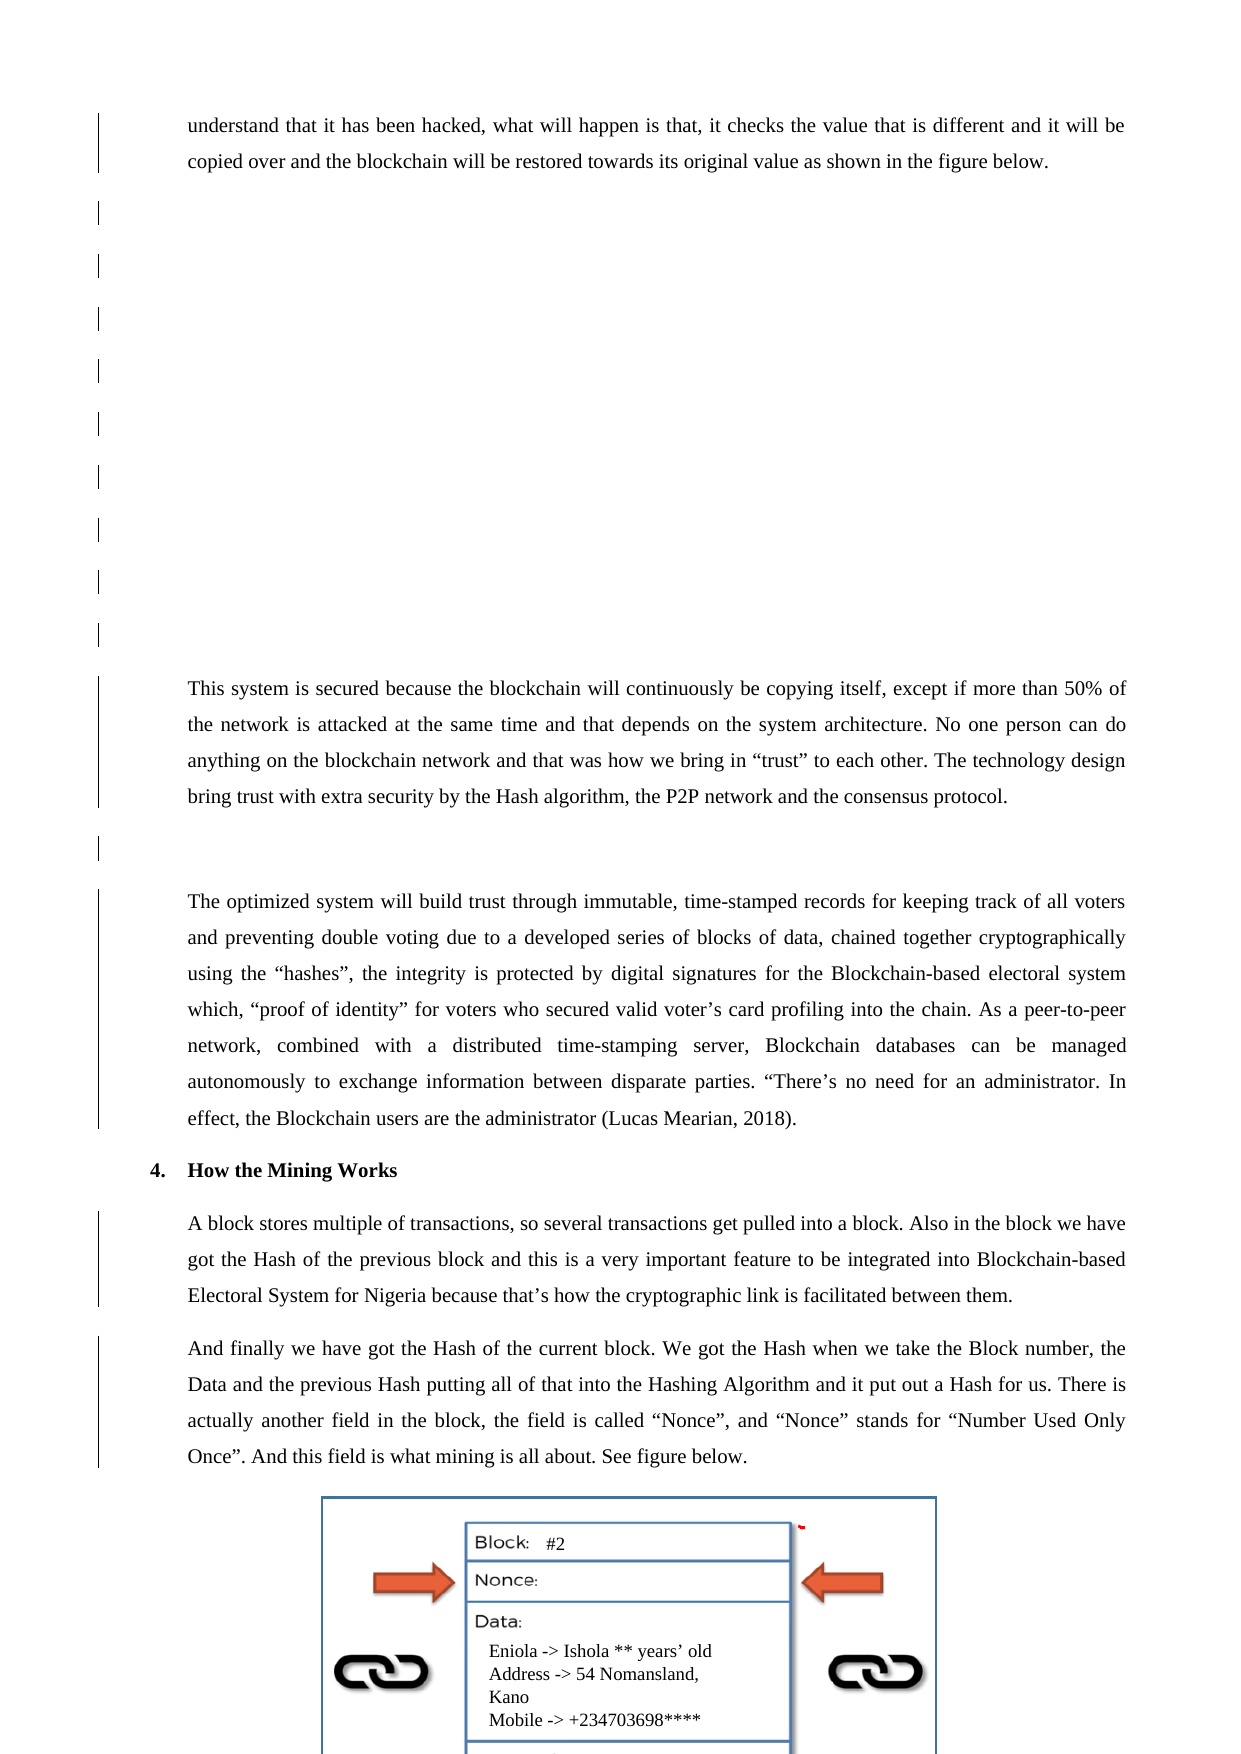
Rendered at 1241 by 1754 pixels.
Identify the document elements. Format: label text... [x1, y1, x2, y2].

list How the Mining Works [150, 1158, 1128, 1182]
text This system is secured because the blockchain will continuously be copying itself, except if more than 50% of the network is attacked at the same time and that depends on the system architecture. No one person can do anything on the blockchain network and that was how we bring in “trust” to each other. The technology design bring trust with extra security by the Hash algorithm, the P2P network and the consensus protocol. [187, 676, 1128, 808]
text And finally we have got the Hash of the current block. We got the Hash when we take the Block number, the Data and the previous Hash putting all of that into the Hashing Algorithm and it put out a Hash for us. There is actually another field in the block, the field is called “Nonce”, and “Nonce” stands for “Number Used Only Once”. And this field is what mining is all about. See figure below. [187, 1336, 1128, 1468]
text The optimized system will build trust through immutable, time-stamped records for keeping track of all voters and preventing double voting due to a developed series of blocks of data, chained together cryptographically using the “hashes”, the integrity is protected by digital signatures for the Blockchain-based electoral system which, “proof of identity” for voters who secured valid voter’s card profiling into the chain. As a peer-to-peer network, combined with a distributed time-stamping server, Blockchain databases can be managed autonomously to exchange information between disparate parties. “There’s no need for an administrator. In effect, the Blockchain users are the administrator (Lucas Mearian, 2018). [187, 889, 1128, 1129]
text A block stores multiple of transactions, so several transactions get pulled into a block. Also in the block we have got the Hash of the previous block and this is a very important feature to be integrated into Blockchain-based Electoral System for Nigeria because that’s how the cryptographic link is facilitated between them. [187, 1211, 1128, 1307]
picture [323, 1499, 935, 1754]
